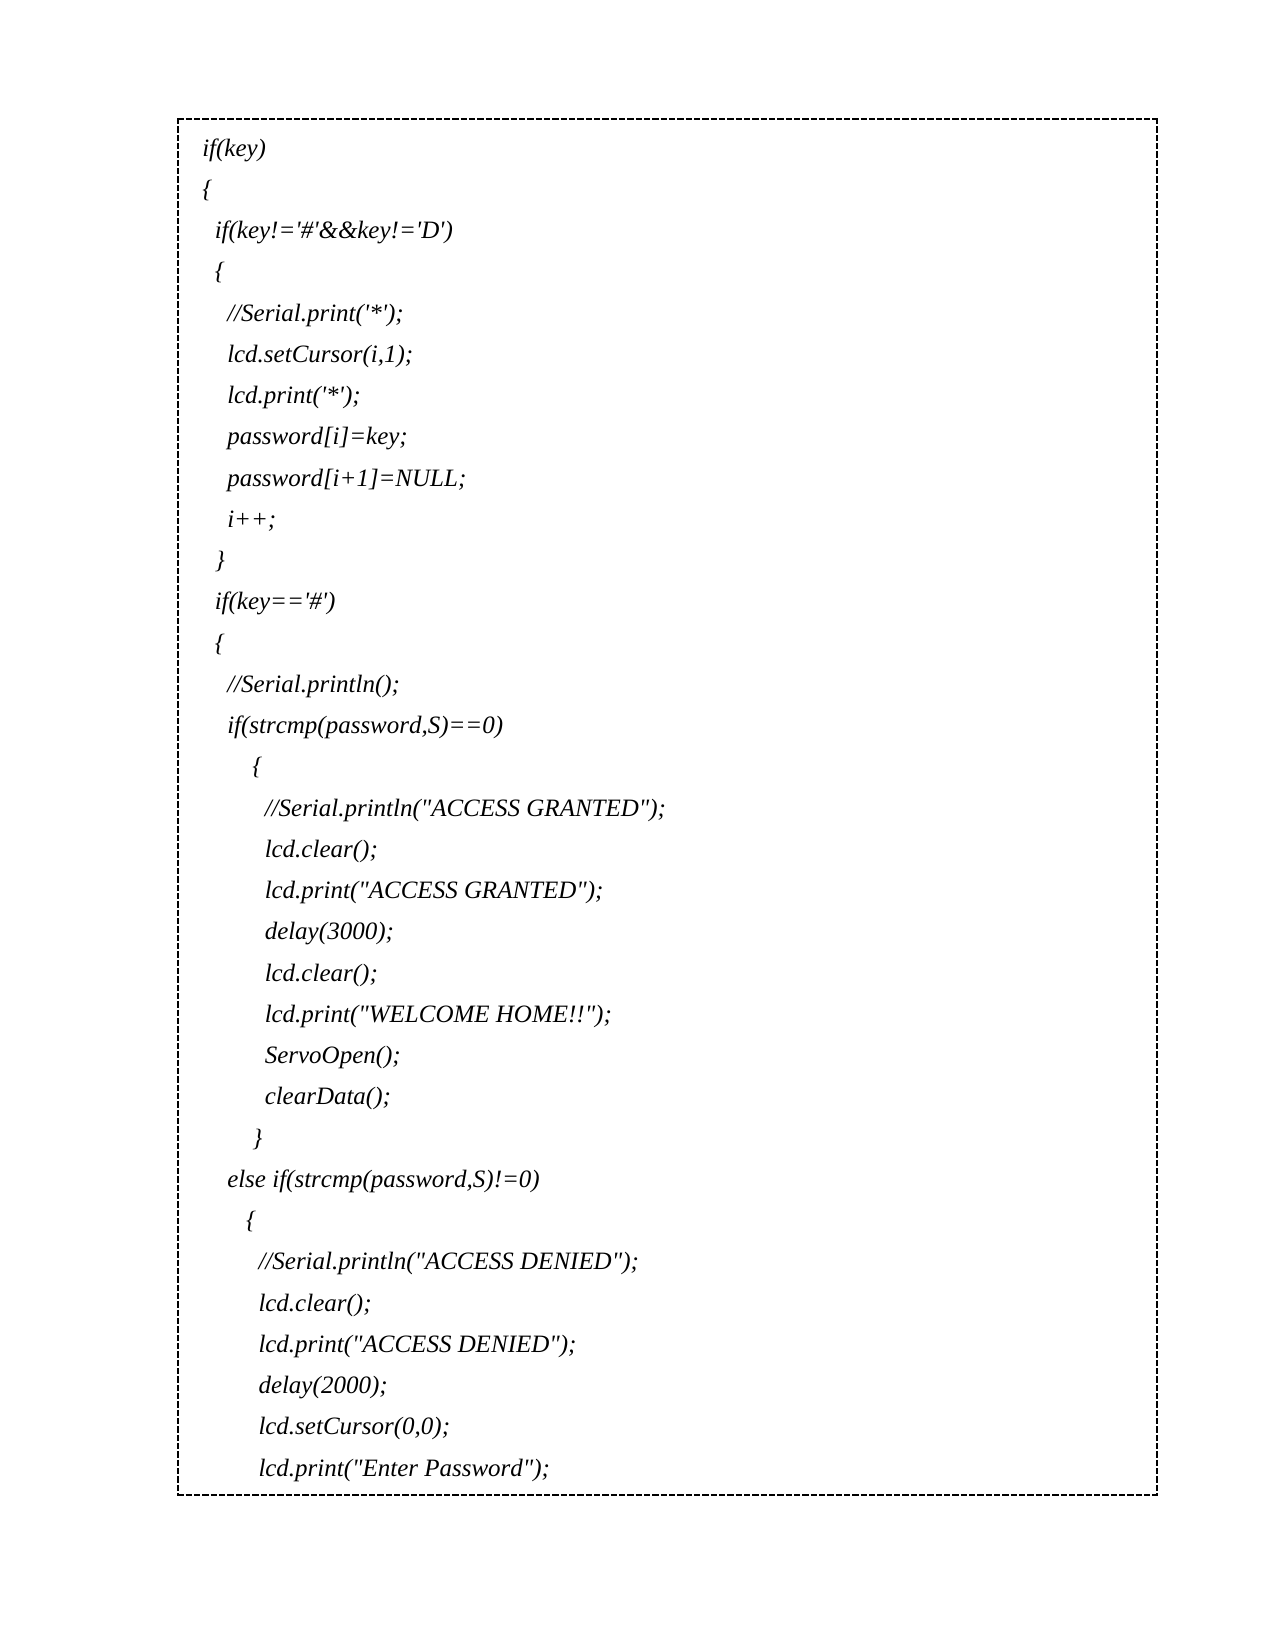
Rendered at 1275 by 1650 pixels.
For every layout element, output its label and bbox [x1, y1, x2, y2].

table_header [178, 118, 1157, 1494]
